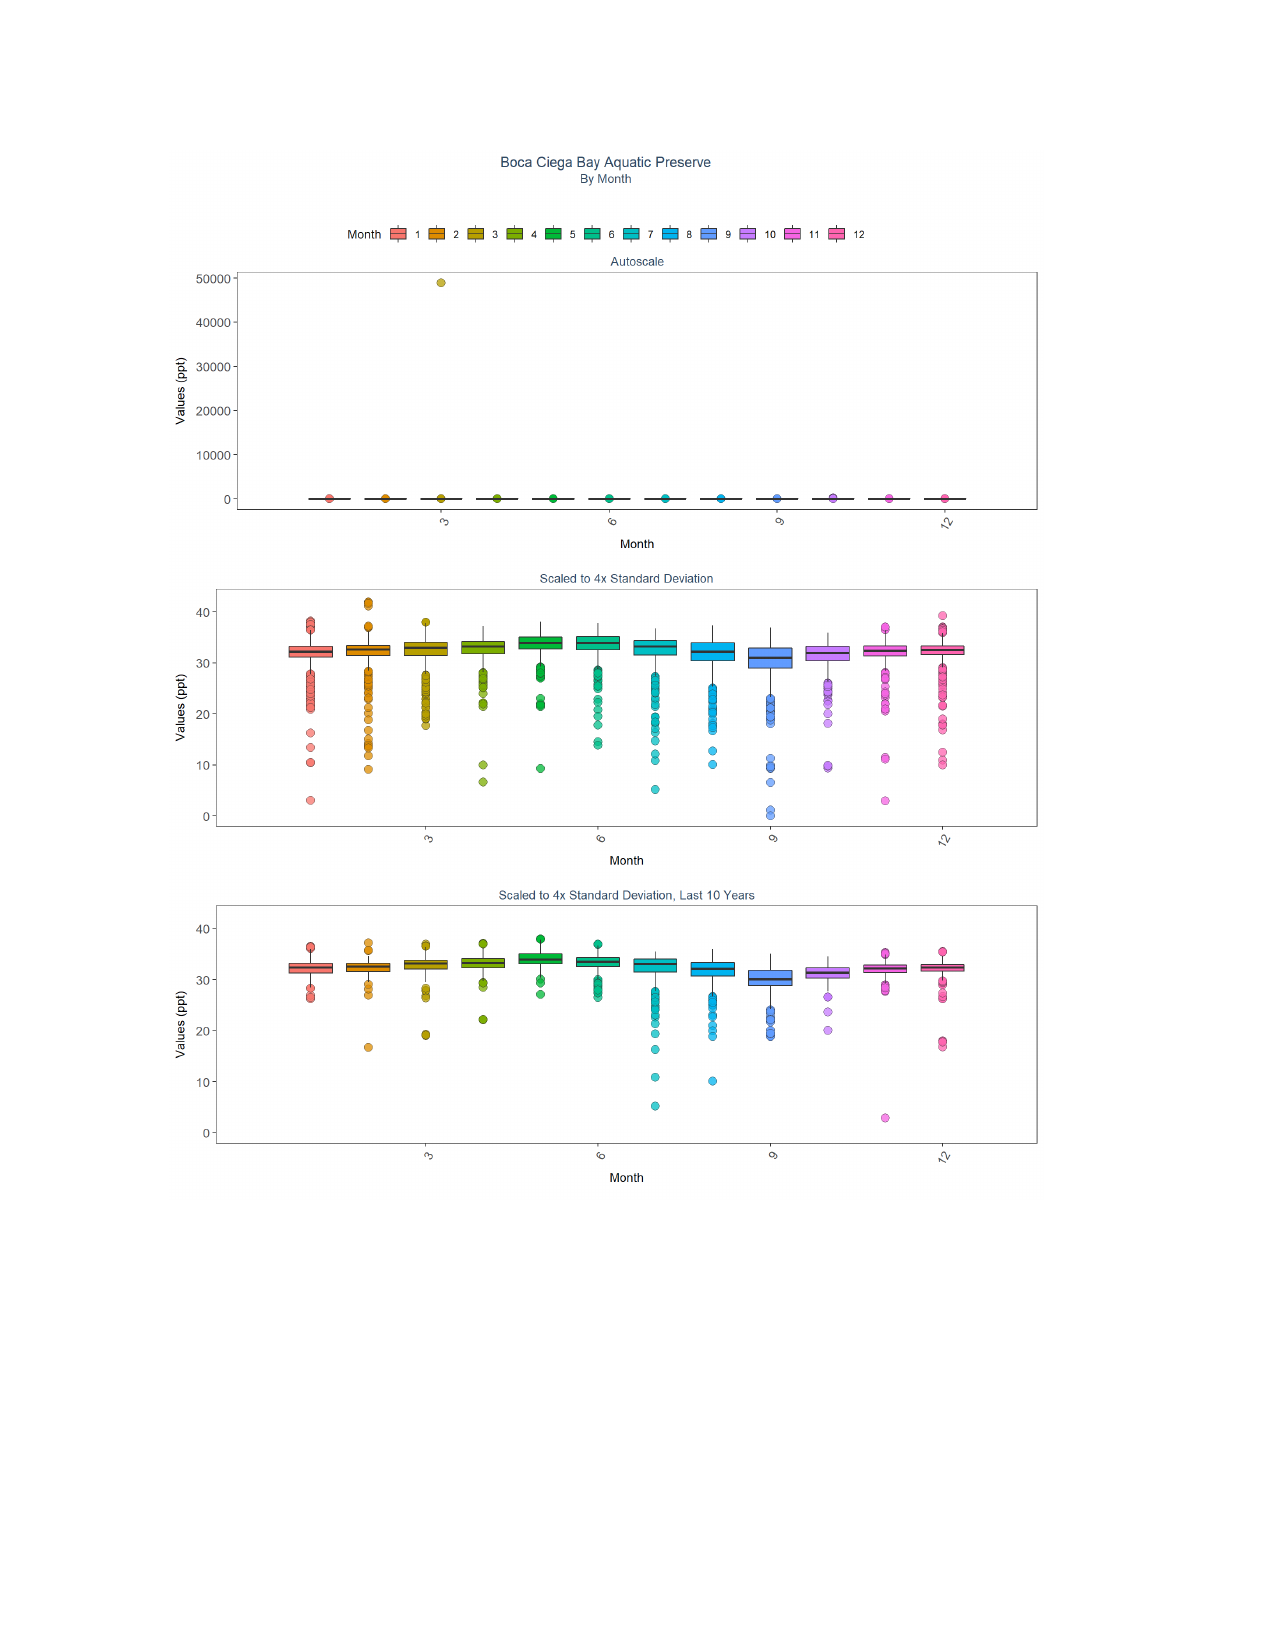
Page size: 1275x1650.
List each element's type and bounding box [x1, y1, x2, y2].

picture [168, 150, 1044, 1200]
